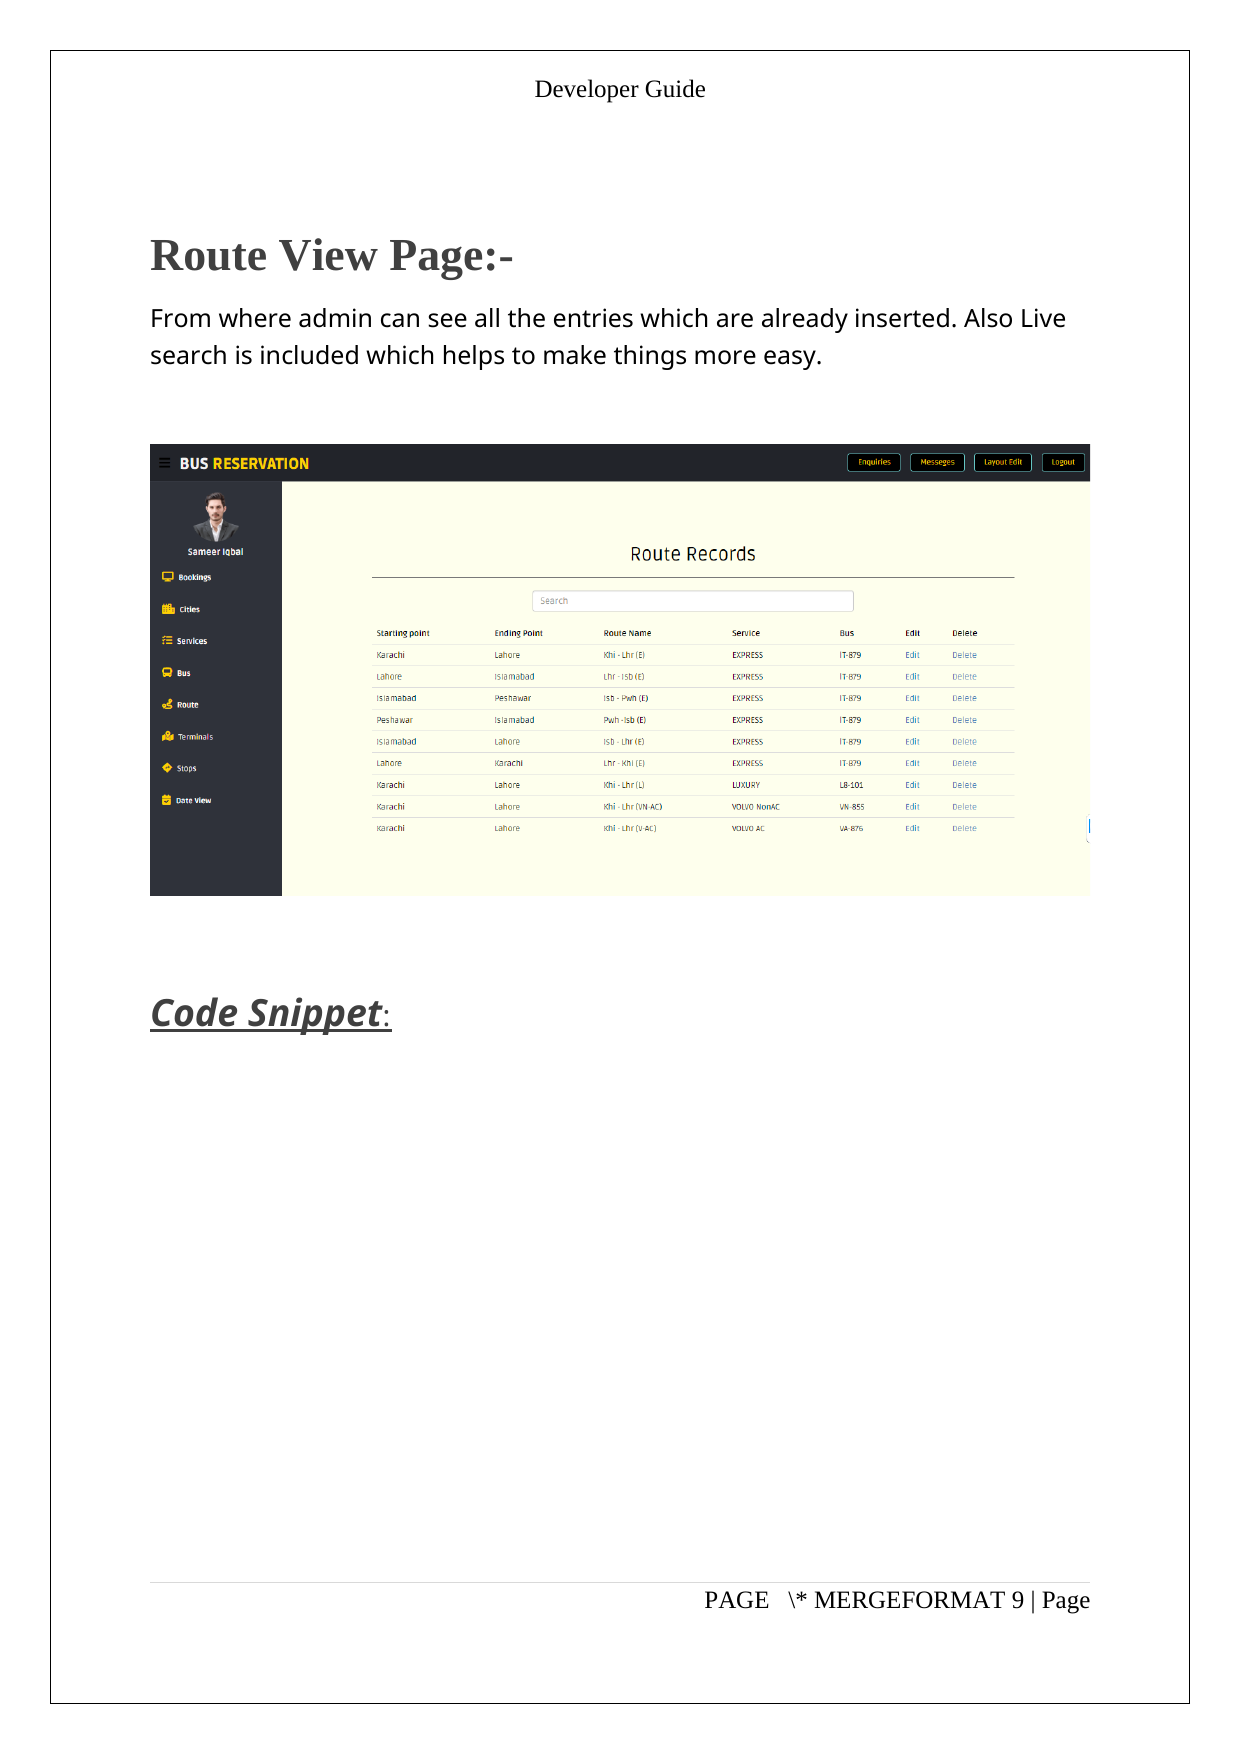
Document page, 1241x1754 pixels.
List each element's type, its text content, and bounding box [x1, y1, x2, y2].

text From where admin can see all the entries which are already inserted. Also Live search is included which helps to make things more easy. [150, 301, 1090, 372]
text Code Snippet: [150, 986, 1090, 1037]
text Route View Page:- [150, 227, 1090, 280]
picture [150, 444, 1091, 896]
